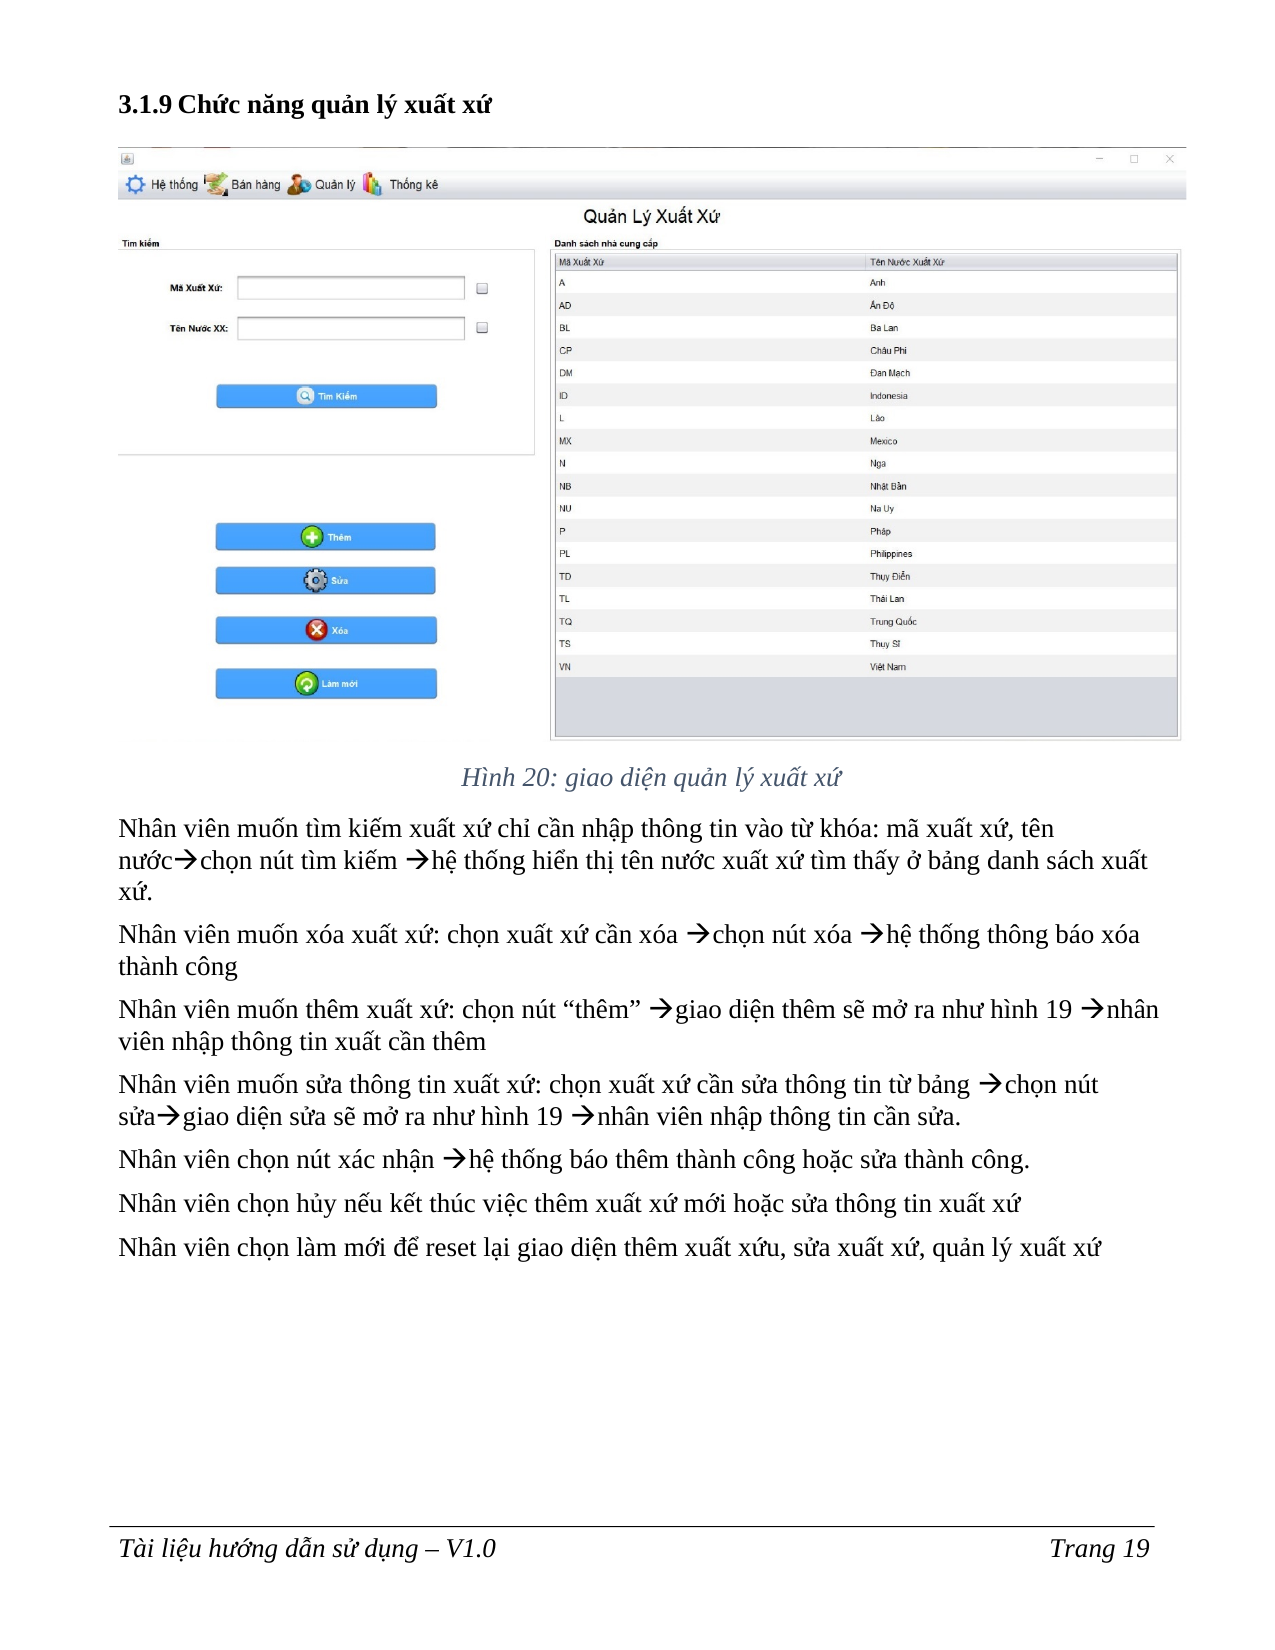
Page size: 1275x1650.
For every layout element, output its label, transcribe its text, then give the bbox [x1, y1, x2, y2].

text Nhân viên muốn tìm kiếm xuất xứ chỉ cần nhập thông tin vào từ khóa: mã xuất xứ, tên nướcchọn nút tìm kiếm hệ thống hiển thị tên nước xuất xứ tìm thấy ở bảng danh sách xuất xứ. [118, 813, 1186, 906]
text Nhân viên chọn làm mới để reset lại giao diện thêm xuất xứu, sửa xuất xứ, quản lý xuất xứ [118, 1231, 1186, 1262]
text Nhân viên muốn xóa xuất xứ: chọn xuất xứ cần xóa chọn nút xóa hệ thống thông báo xóa thành công [118, 919, 1186, 981]
subtitle Chức năng quản lý xuất xứ [118, 89, 1186, 120]
picture [118, 147, 1187, 742]
text Nhân viên muốn sửa thông tin xuất xứ: chọn xuất xứ cần sửa thông tin từ bảng chọn nút sửagiao diện sửa sẽ mở ra như hình 19 nhân viên nhập thông tin cần sửa. [118, 1068, 1186, 1131]
text Hình 20: giao diện quản lý xuất xứ [118, 761, 1186, 792]
text Nhân viên chọn nút xác nhận hệ thống báo thêm thành công hoặc sửa thành công. [118, 1143, 1186, 1175]
text Nhân viên muốn thêm xuất xứ: chọn nút “thêm” giao diện thêm sẽ mở ra như hình 19 nhân viên nhập thông tin xuất cần thêm [118, 993, 1186, 1056]
text Nhân viên chọn hủy nếu kết thúc việc thêm xuất xứ mới hoặc sửa thông tin xuất xứ [118, 1187, 1186, 1218]
